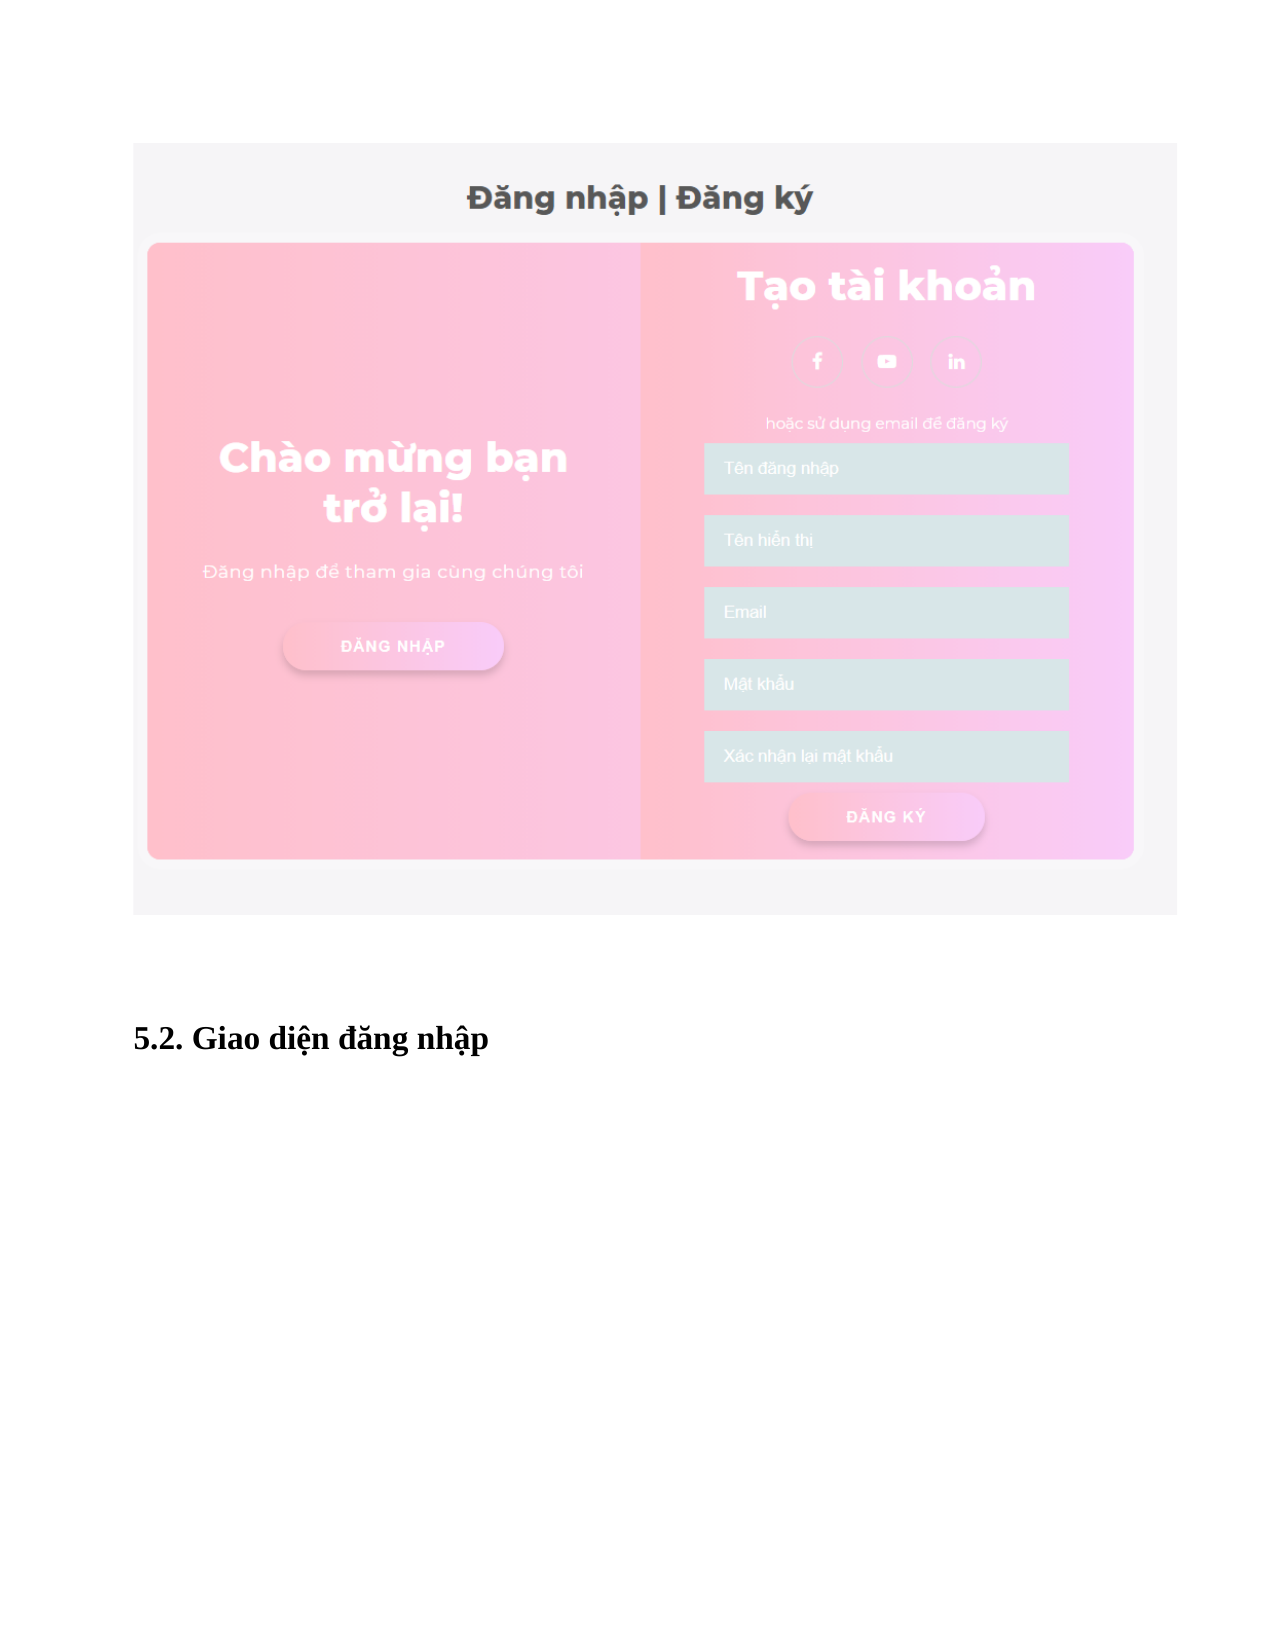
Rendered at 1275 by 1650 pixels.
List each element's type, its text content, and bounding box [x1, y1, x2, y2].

text 5.2. Giao diện đăng nhập [133, 1019, 1122, 1057]
picture [133, 143, 1178, 915]
